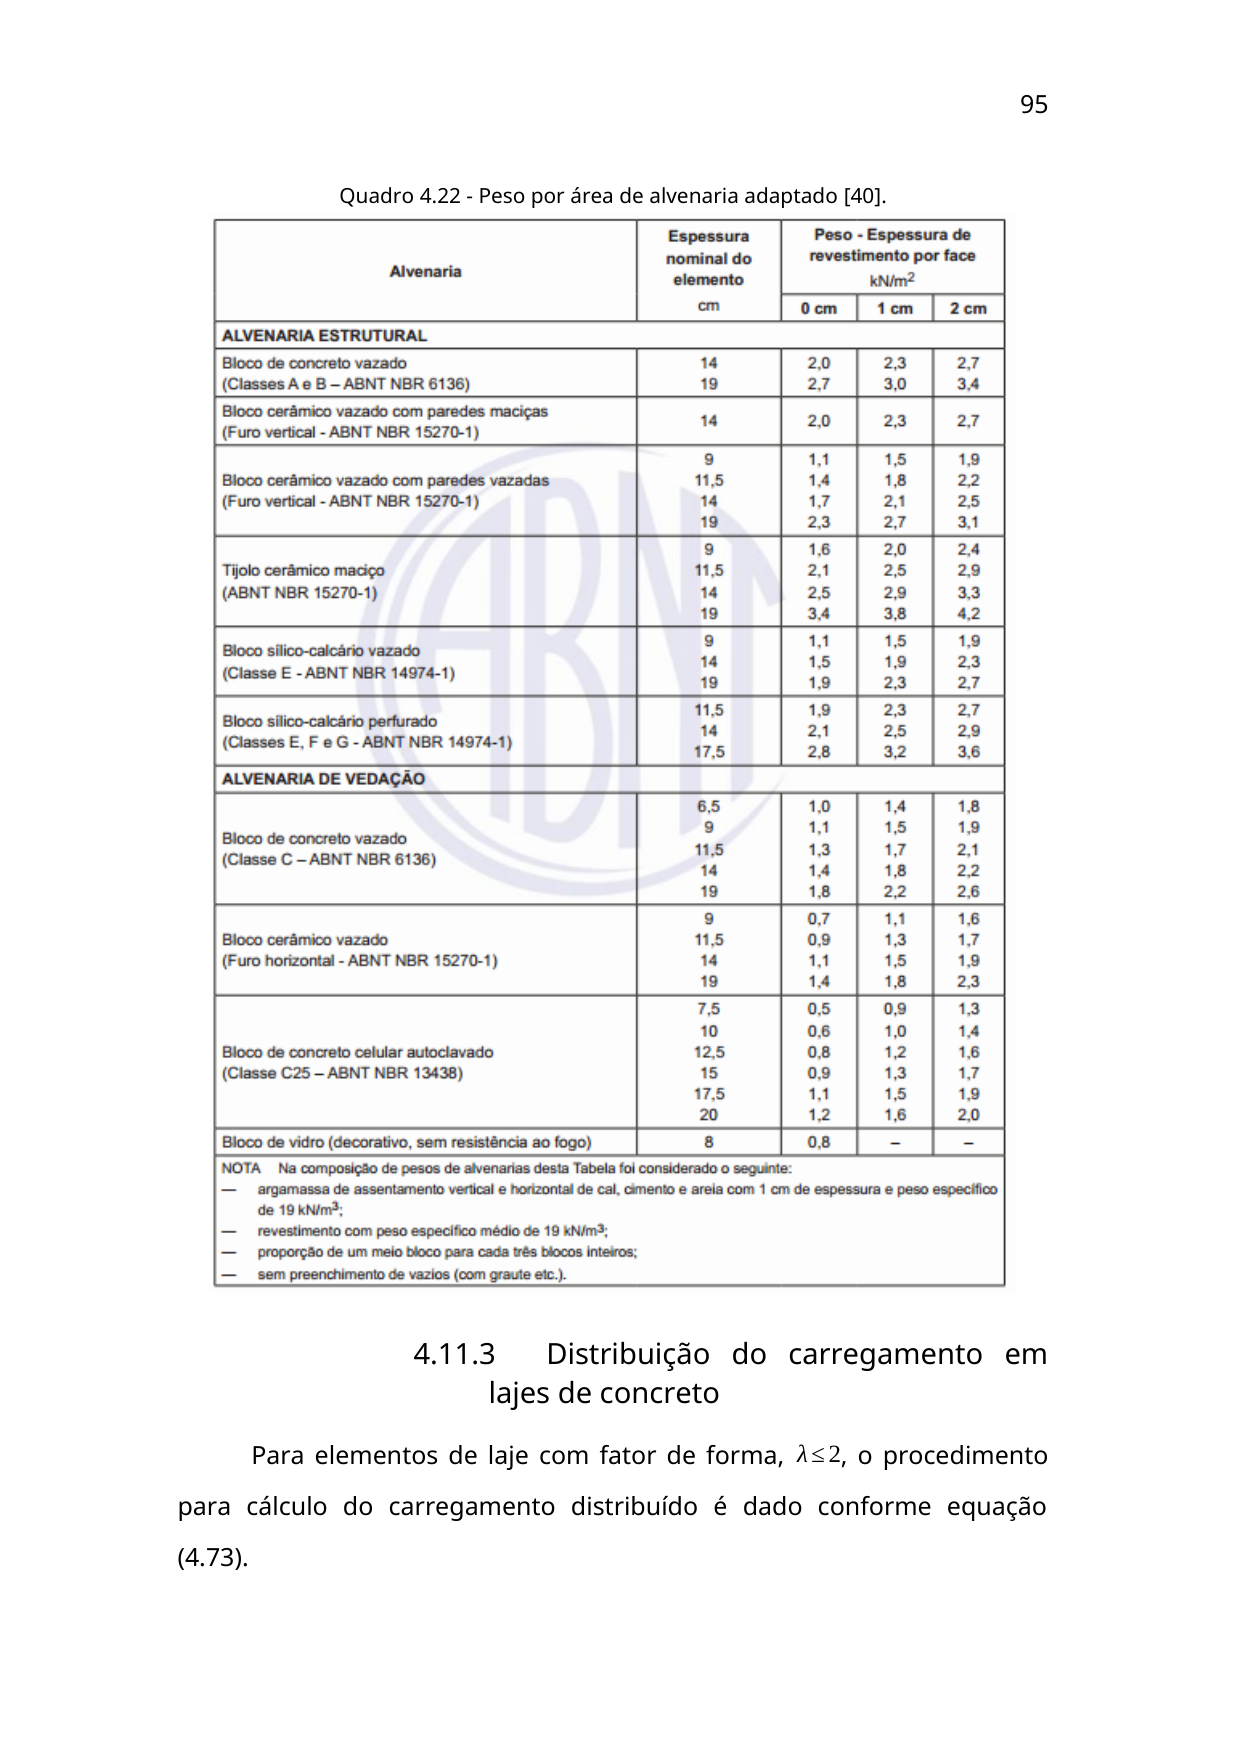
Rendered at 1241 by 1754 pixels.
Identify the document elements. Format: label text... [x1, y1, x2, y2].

picture [209, 214, 1017, 1294]
table_header Quadro 4.22 - Peso por área de alvenaria adaptado [40]. [177, 179, 1048, 212]
subtitle Distribuição do carregamento em lajes de concreto [413, 1333, 1048, 1412]
text Para elementos de laje com fator de forma, , o procedimento para cálculo do carregamento distribuído é dado conforme equação (4.73). [177, 1437, 1048, 1574]
table_cell [177, 212, 1048, 1296]
